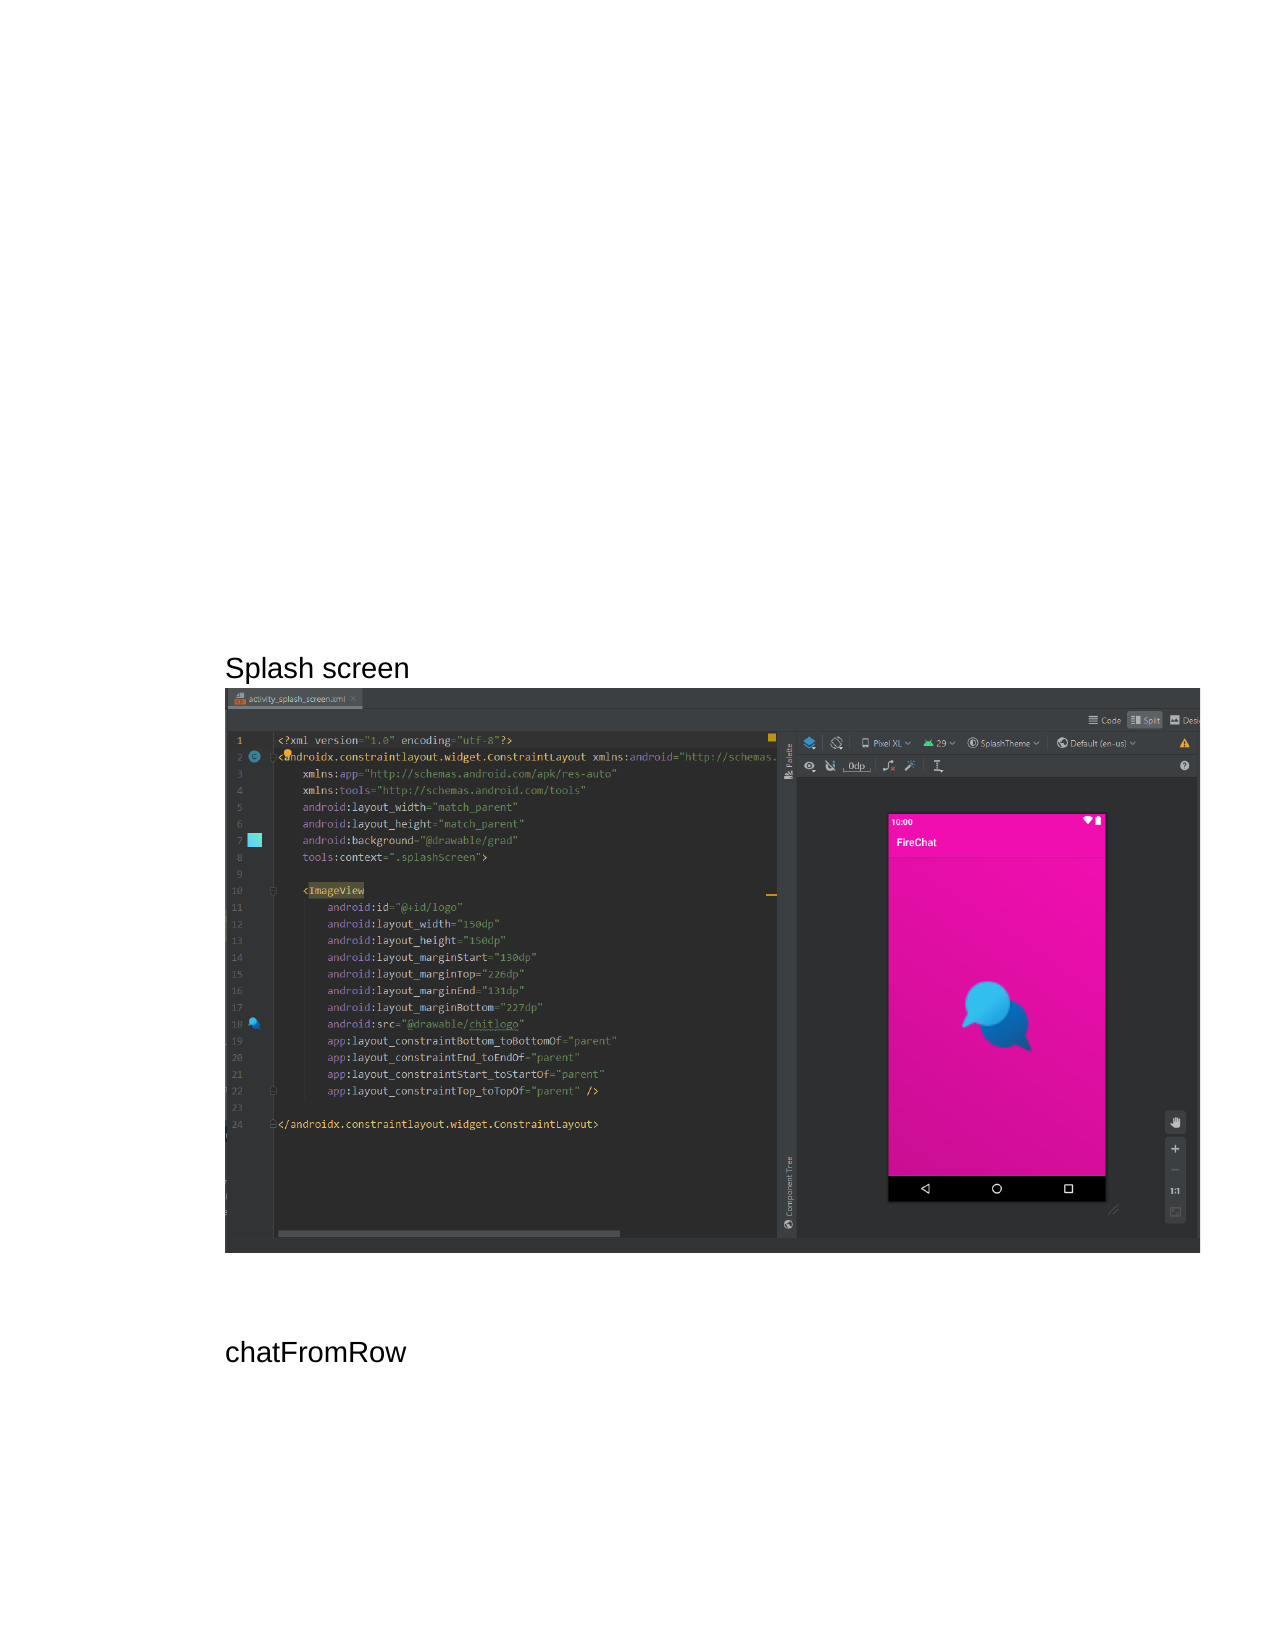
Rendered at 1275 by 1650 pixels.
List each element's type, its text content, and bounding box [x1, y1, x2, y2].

picture [225, 688, 1200, 1253]
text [225, 150, 1125, 688]
